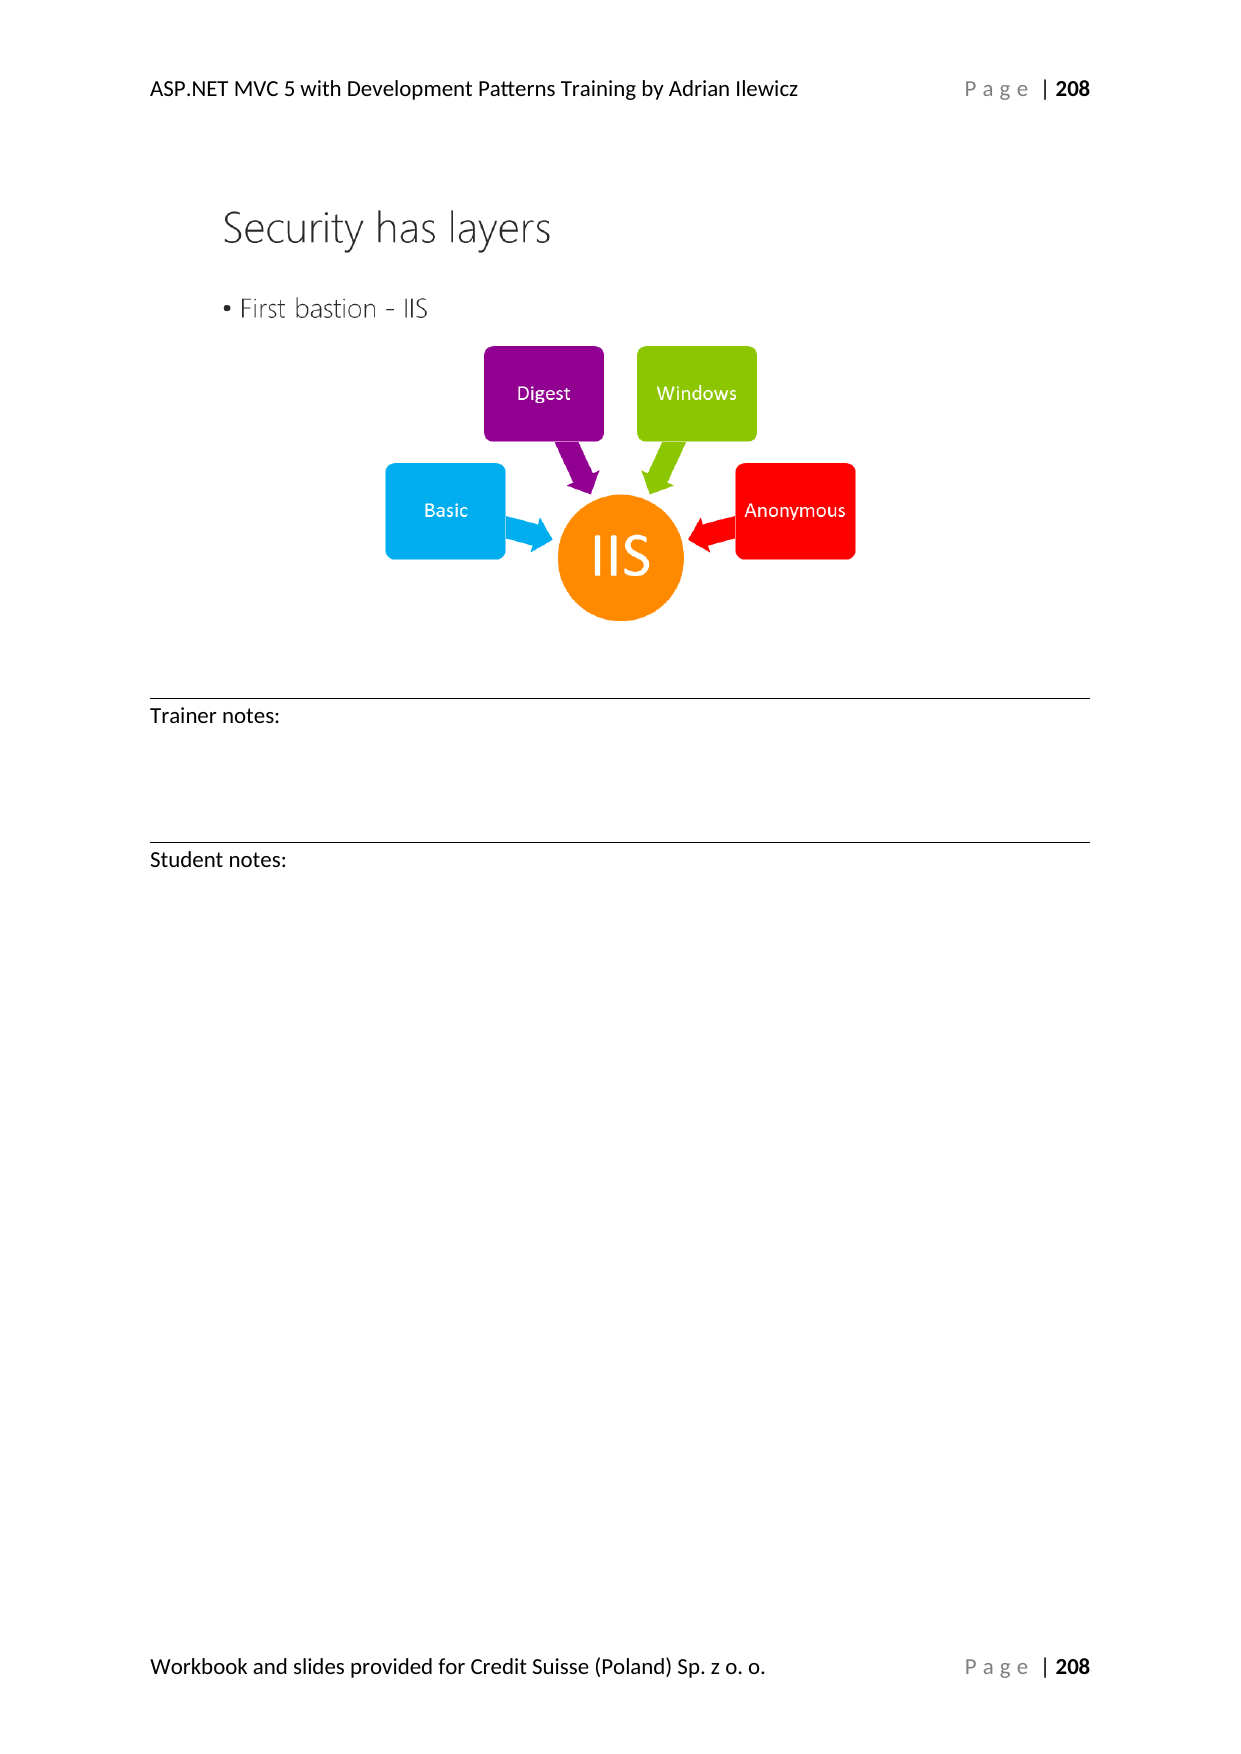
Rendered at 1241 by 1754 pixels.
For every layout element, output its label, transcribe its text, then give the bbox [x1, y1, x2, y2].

picture [150, 149, 1091, 679]
text Student notes: [150, 843, 1090, 873]
text Trainer notes: [150, 699, 1090, 729]
